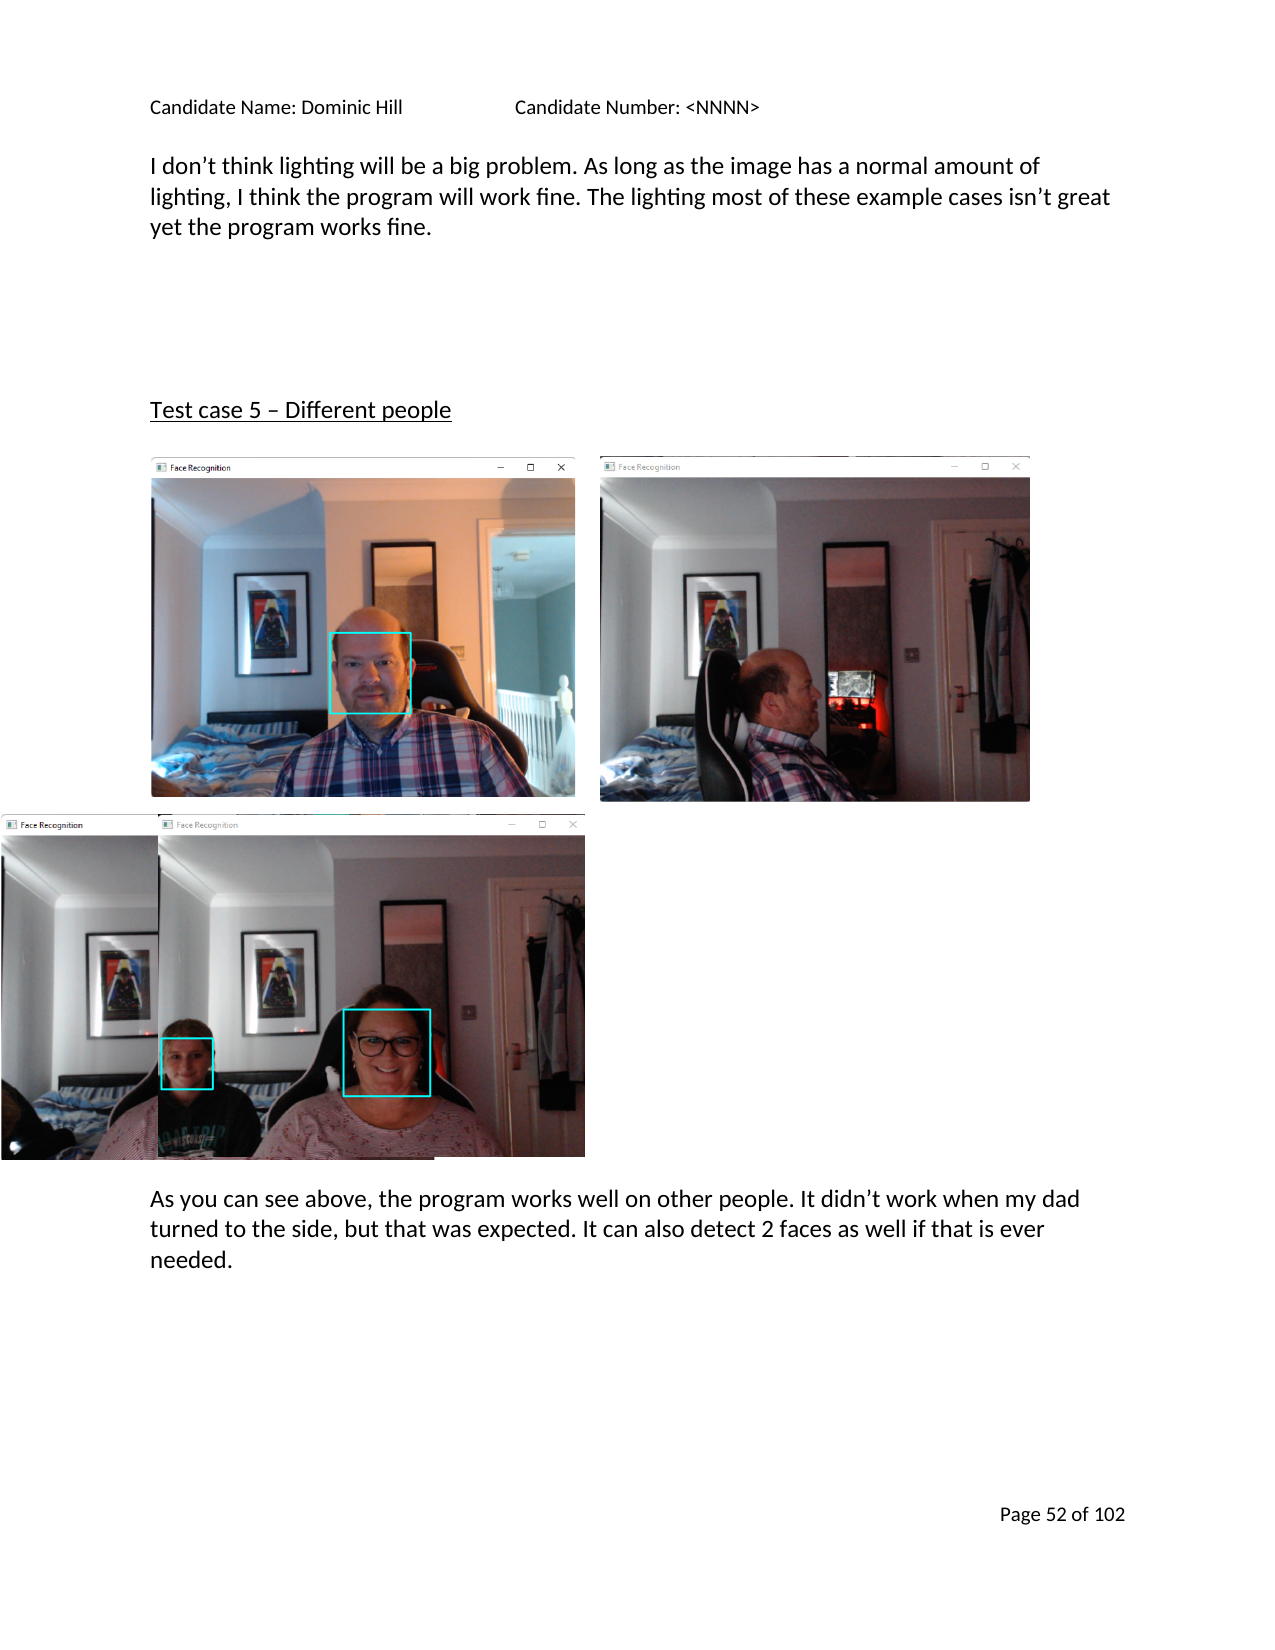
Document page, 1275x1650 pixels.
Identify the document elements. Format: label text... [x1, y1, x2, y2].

text I don’t think lighting will be a big problem. As long as the image has a normal amount of lighting, I think the program will work fine. The lighting most of these example cases isn’t great yet the program works fine. [150, 151, 1125, 242]
text As you can see above, the program works well on other people. It didn’t work when my dad turned to the side, but that was expected. It can also detect 2 faces as well if that is ever needed. [150, 1183, 1125, 1275]
picture [598, 456, 1030, 800]
picture [150, 457, 575, 796]
text Test case 5 – Different people [150, 395, 1125, 425]
picture [0, 814, 585, 1158]
